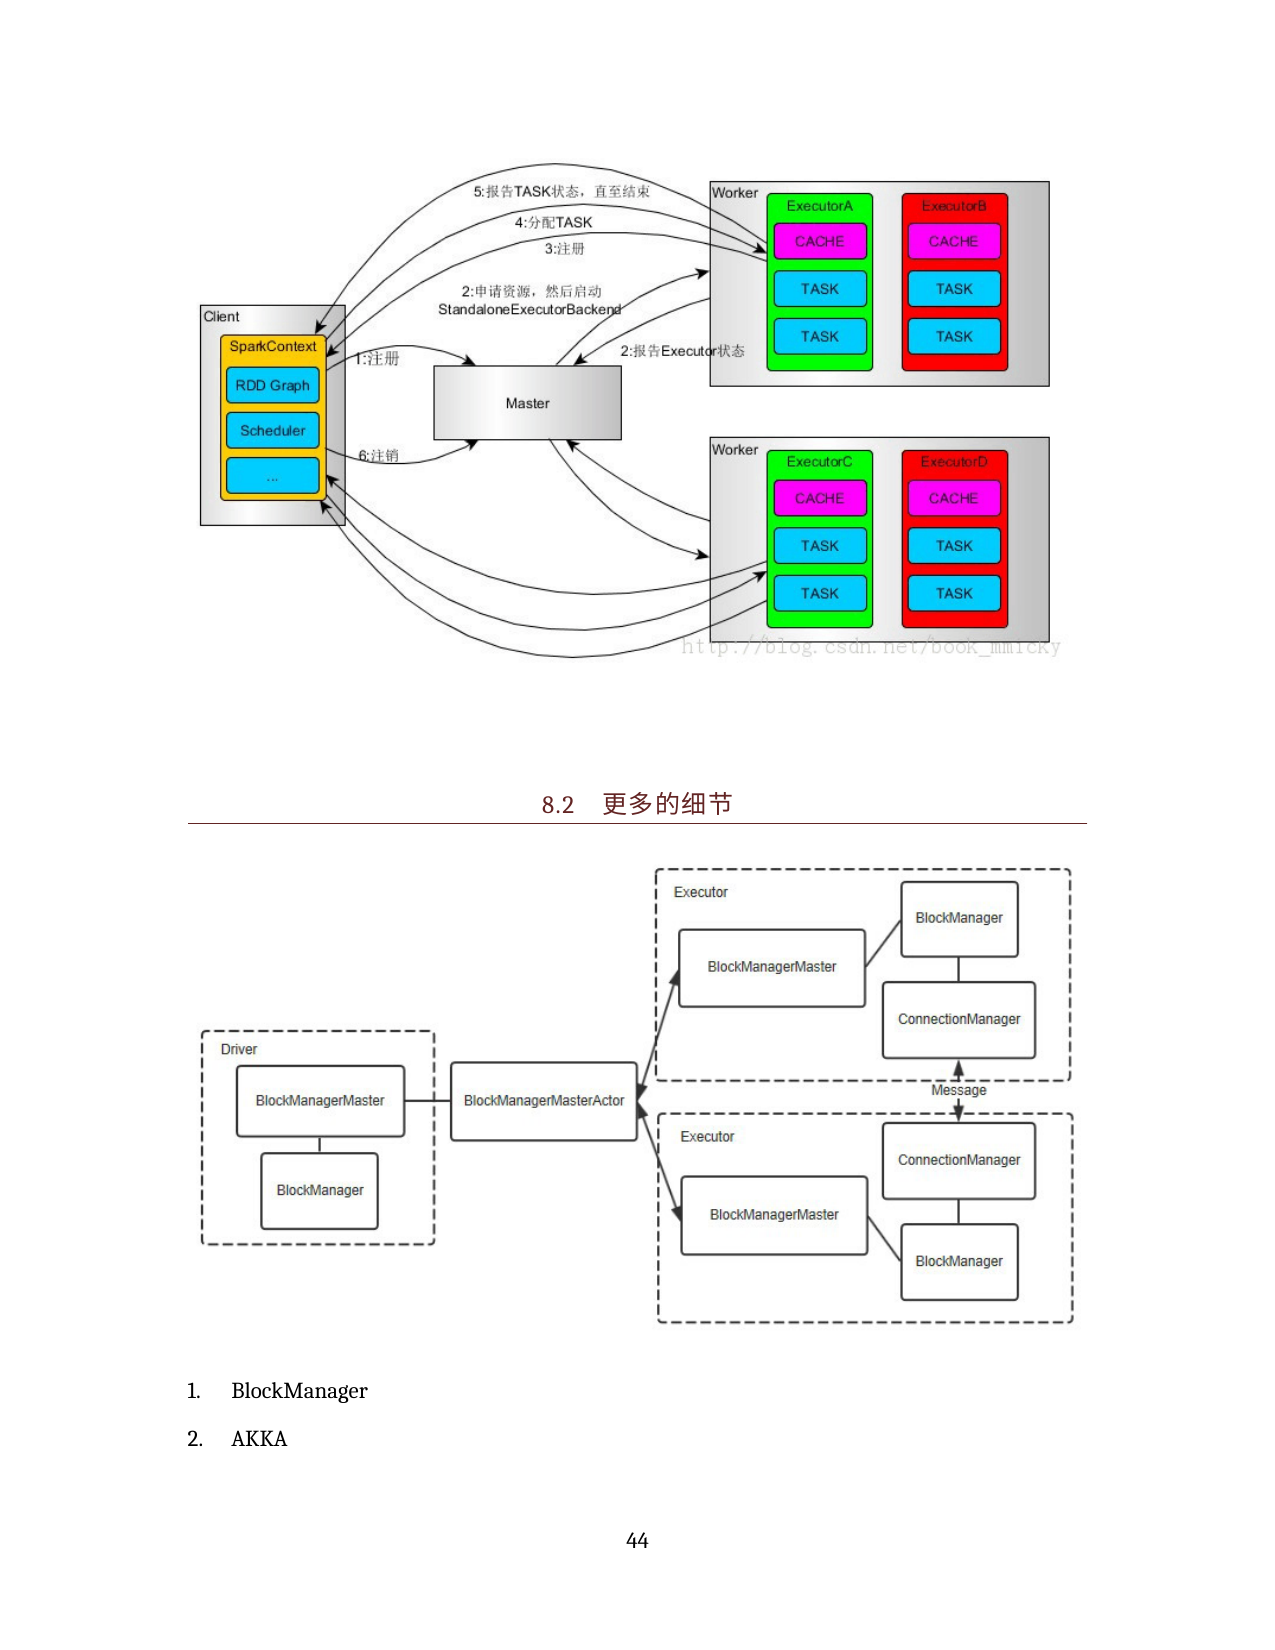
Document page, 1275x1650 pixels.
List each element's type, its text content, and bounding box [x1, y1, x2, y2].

subtitle 更多的细节 [187, 787, 1087, 824]
list AKKA [187, 1426, 1087, 1453]
picture [187, 150, 1076, 670]
list BlockManager [187, 1378, 1087, 1404]
